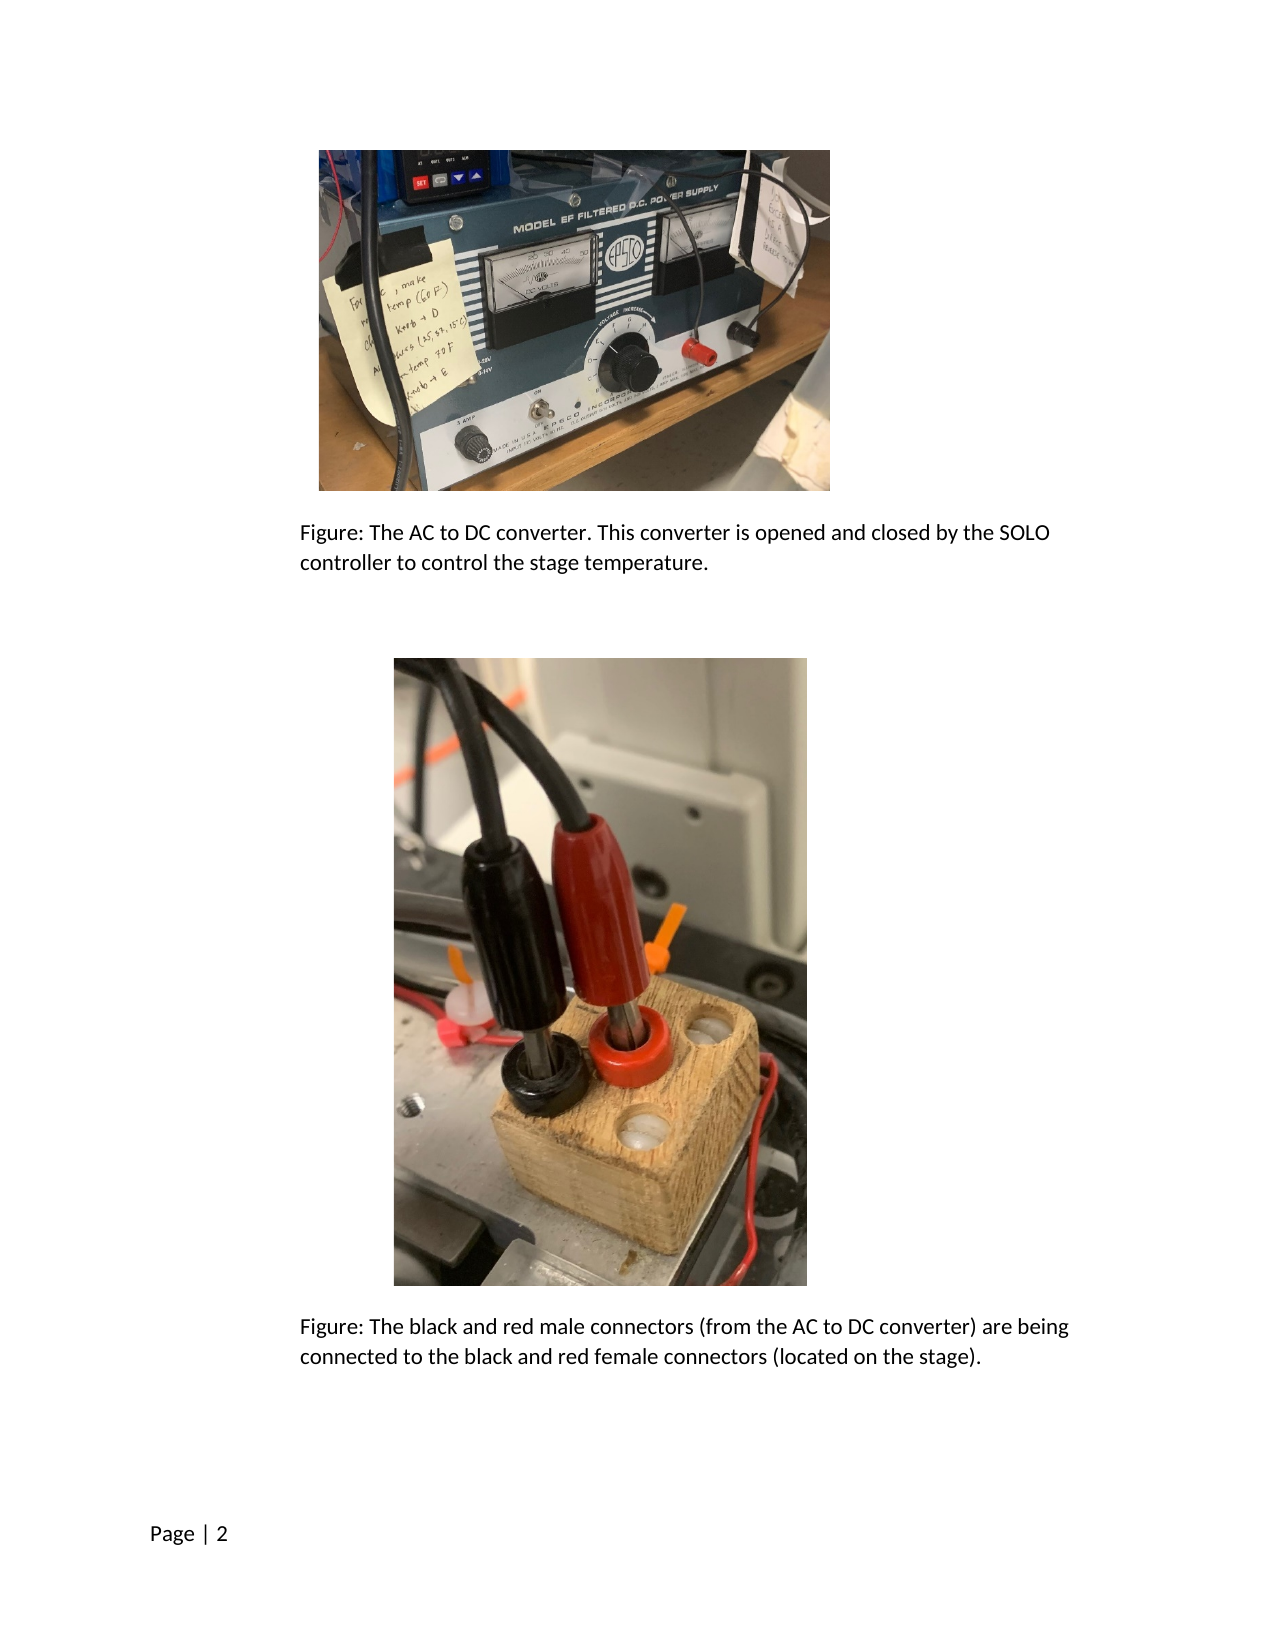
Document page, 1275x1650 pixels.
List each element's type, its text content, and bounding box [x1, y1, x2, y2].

text Figure: The AC to DC converter. This converter is opened and closed by the SOLO controller to control the stage temperature. [300, 518, 1125, 576]
text Figure: The black and red male connectors (from the AC to DC converter) are being connected to the black and red female connectors (located on the stage). [300, 1312, 1125, 1370]
